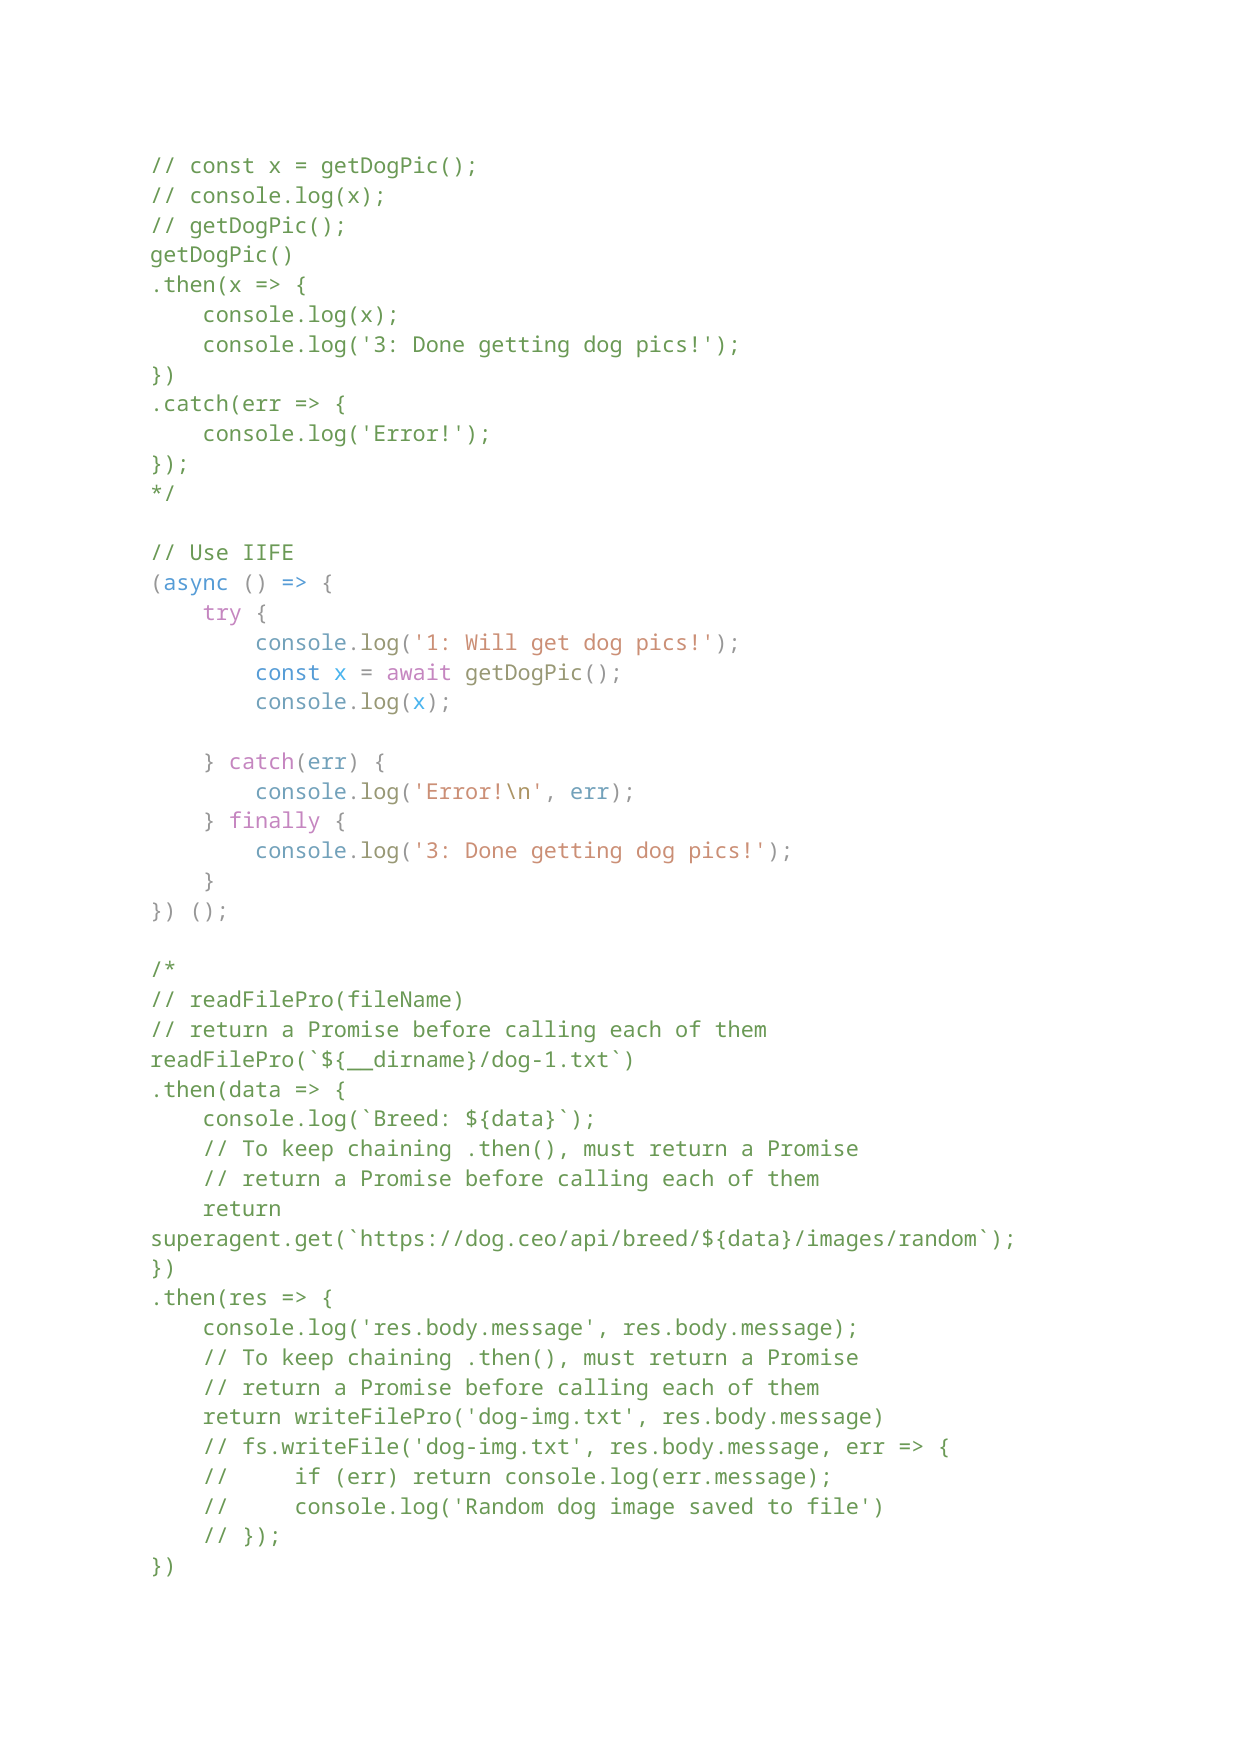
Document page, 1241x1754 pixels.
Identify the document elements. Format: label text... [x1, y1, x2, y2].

text console.log('res.body.message', res.body.message); [150, 1312, 1090, 1342]
text // console.log(x); [150, 180, 1090, 209]
text } catch(err) { [150, 746, 1090, 776]
text // getDogPic(); [150, 209, 1090, 239]
text }) (); [150, 895, 1090, 924]
text // if (err) return console.log(err.message); [150, 1461, 1090, 1491]
text getDogPic() [150, 239, 1090, 269]
text console.log('1: Will get dog pics!'); [150, 627, 1090, 656]
text .then(x => { [150, 269, 1090, 299]
text } [150, 865, 1090, 895]
text // }); [150, 1520, 1090, 1550]
text .then(res => { [150, 1282, 1090, 1312]
text console.log('3: Done getting dog pics!'); [150, 835, 1090, 865]
text // fs.writeFile('dog-img.txt', res.body.message, err => { [150, 1431, 1090, 1461]
text }) [150, 1252, 1090, 1282]
text // Use IIFE [150, 537, 1090, 567]
text console.log('Error!\n', err); [150, 776, 1090, 805]
text const x = await getDogPic(); [150, 656, 1090, 686]
text }); [150, 448, 1090, 478]
text // To keep chaining .then(), must return a Promise [150, 1342, 1090, 1371]
text console.log(x); [150, 686, 1090, 716]
text console.log(`Breed: ${data}`); [150, 1103, 1090, 1133]
text console.log('Error!'); [150, 418, 1090, 448]
text }) [150, 358, 1090, 388]
text // console.log('Random dog image saved to file') [150, 1491, 1090, 1520]
text /* [150, 954, 1090, 984]
text // const x = getDogPic(); [150, 150, 1090, 180]
text (async () => { [150, 567, 1090, 597]
text try { [150, 597, 1090, 627]
text // To keep chaining .then(), must return a Promise [150, 1133, 1090, 1163]
text */ [150, 478, 1090, 507]
text return superagent.get(`https://dog.ceo/api/breed/${data}/images/random`); [150, 1193, 1090, 1252]
text // return a Promise before calling each of them [150, 1014, 1090, 1044]
text }) [150, 1550, 1090, 1580]
text return writeFilePro('dog-img.txt', res.body.message) [150, 1401, 1090, 1431]
text // return a Promise before calling each of them [150, 1371, 1090, 1401]
text console.log(x); [150, 299, 1090, 329]
text readFilePro(`${__dirname}/dog-1.txt`) [150, 1044, 1090, 1073]
text .then(data => { [150, 1073, 1090, 1103]
text // readFilePro(fileName) [150, 984, 1090, 1014]
text } finally { [150, 805, 1090, 835]
text .catch(err => { [150, 388, 1090, 418]
text console.log('3: Done getting dog pics!'); [150, 329, 1090, 358]
text // return a Promise before calling each of them [150, 1163, 1090, 1193]
